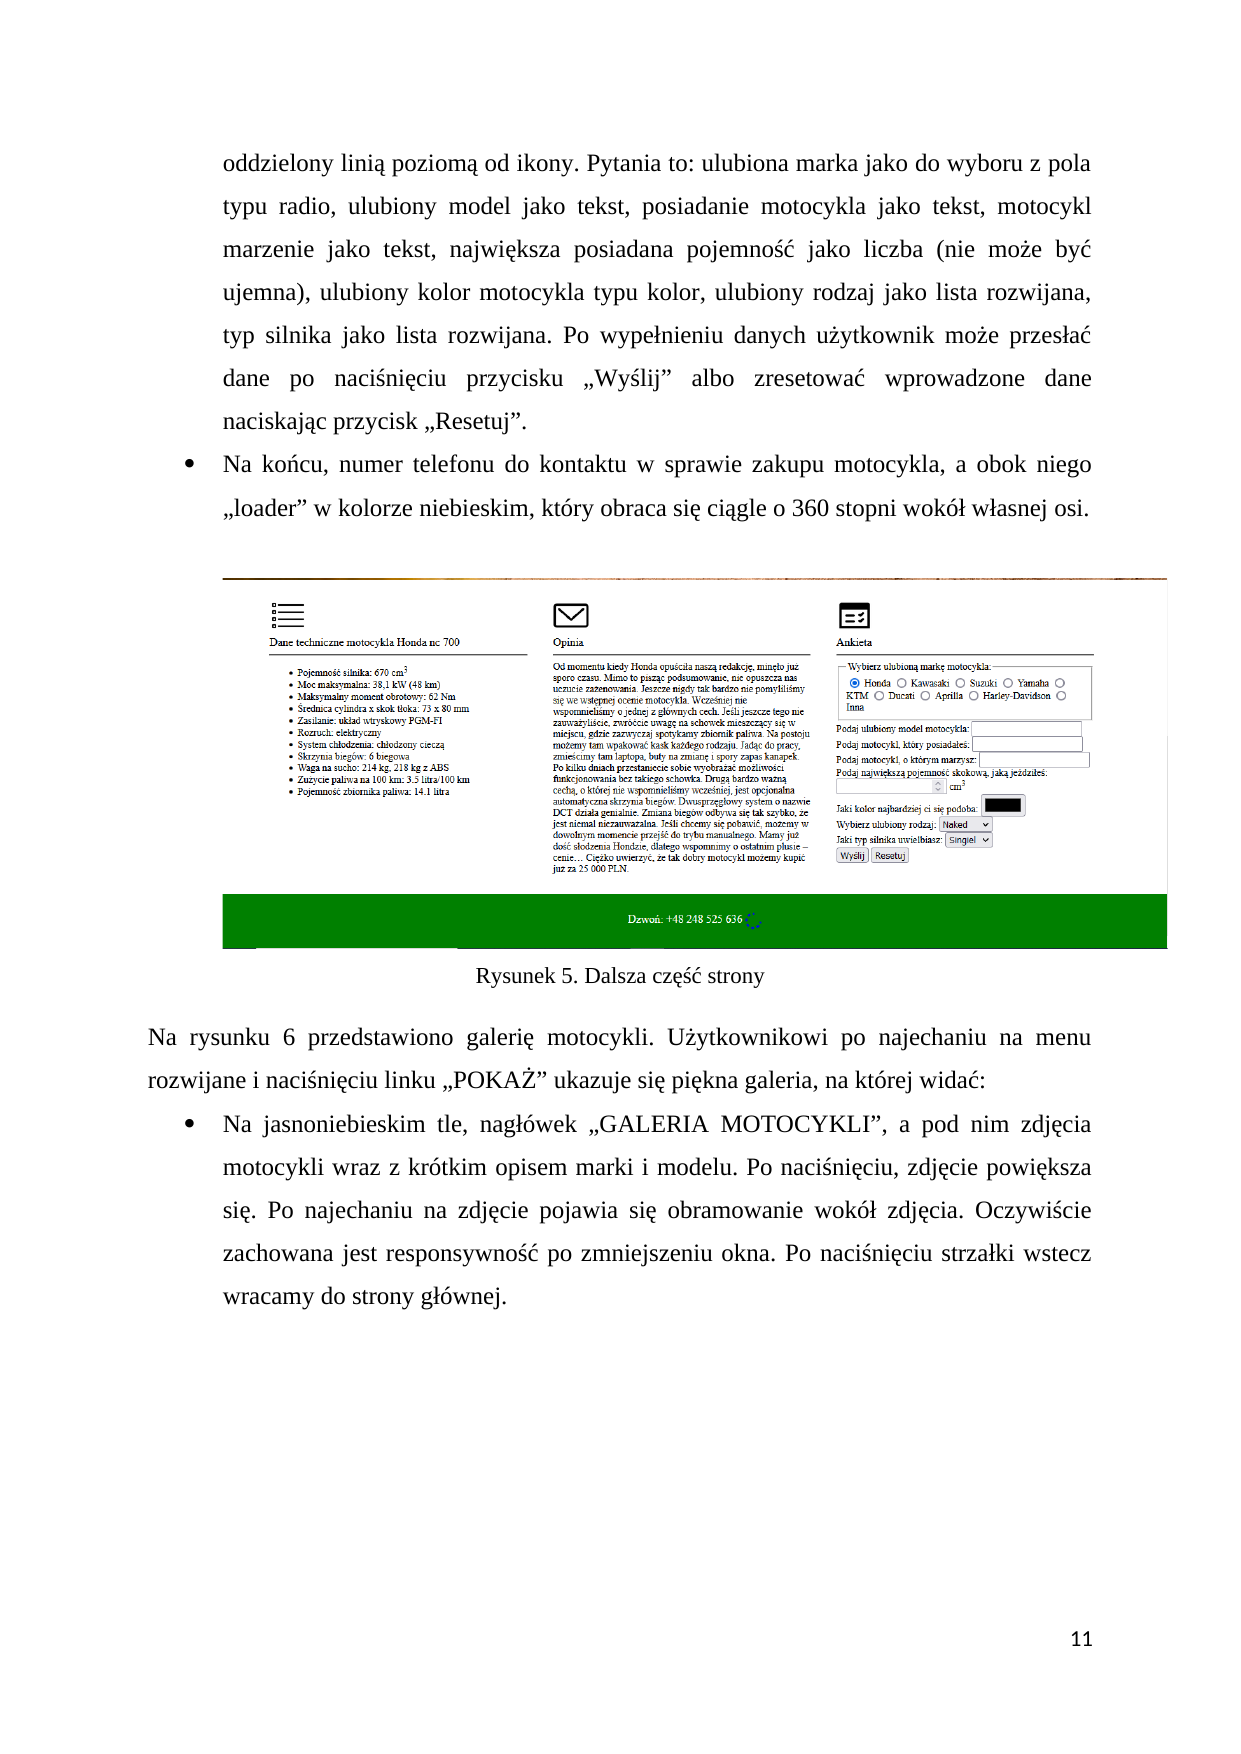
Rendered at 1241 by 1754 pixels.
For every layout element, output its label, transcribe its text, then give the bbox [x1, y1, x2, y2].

list Na jasnoniebieskim tle, nagłówek „GALERIA MOTOCYKLI”, a pod nim zdjęcia motocykli wraz z krótkim opisem marki i modelu. Po naciśnięciu, zdjęcie powiększa się. Po najechaniu na zdjęcie pojawia się obramowanie wokół zdjęcia. Oczywiście zachowana jest responsywność po zmniejszeniu okna. Po naciśnięciu strzałki wstecz wracamy do strony głównej. [185, 1109, 1093, 1310]
picture [222, 578, 1168, 949]
text Na rysunku 6 przedstawiono galerię motocykli. Użytkownikowi po najechaniu na menu rozwijane i naciśnięciu linku „POKAŻ” ukazuje się piękna galeria, na której widać: [148, 1022, 1093, 1094]
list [185, 148, 1093, 435]
text Rysunek 5. Dalsza część strony [148, 962, 1093, 988]
list Na końcu, numer telefonu do kontaktu w sprawie zakupu motocykla, a obok niego „loader” w kolorze niebieskim, który obraca się ciągle o 360 stopni wokół własnej osi. [185, 449, 1093, 521]
